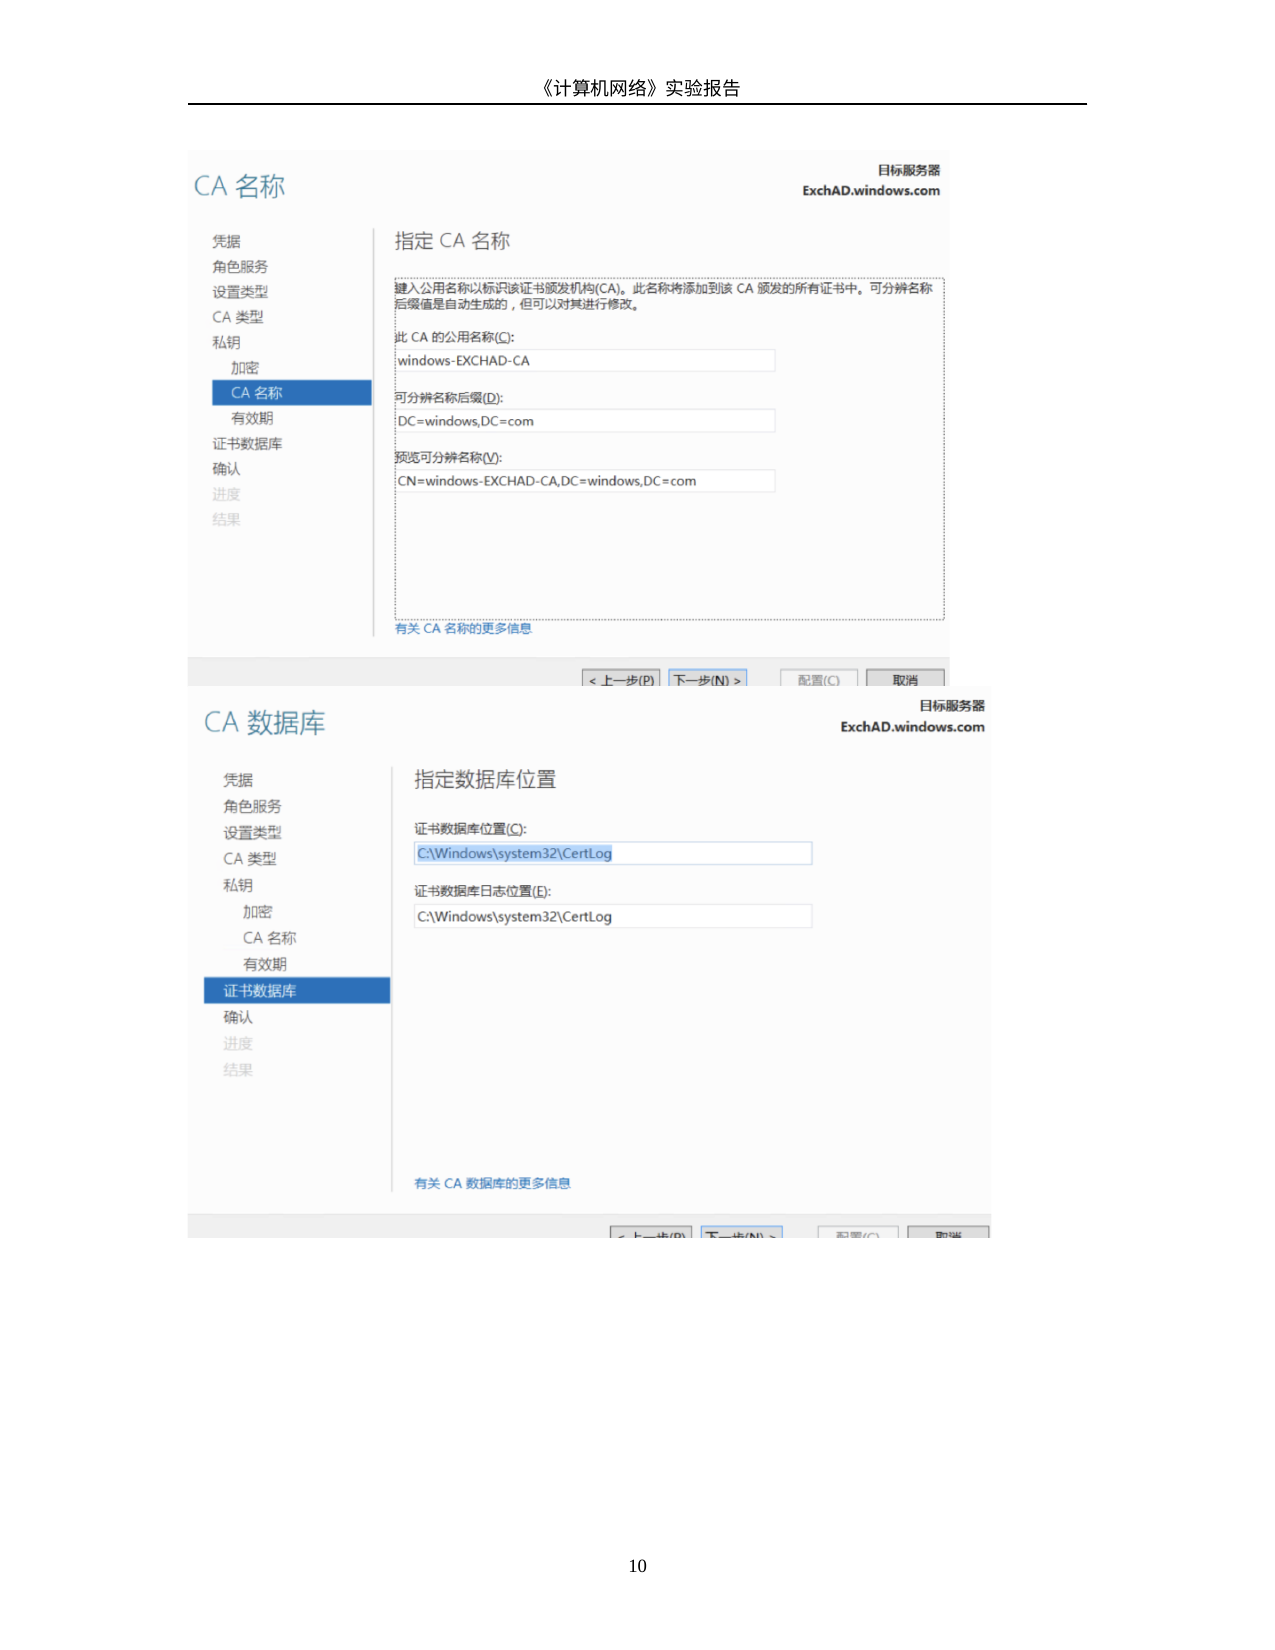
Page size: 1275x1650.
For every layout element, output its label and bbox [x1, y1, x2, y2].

picture [187, 150, 992, 1238]
